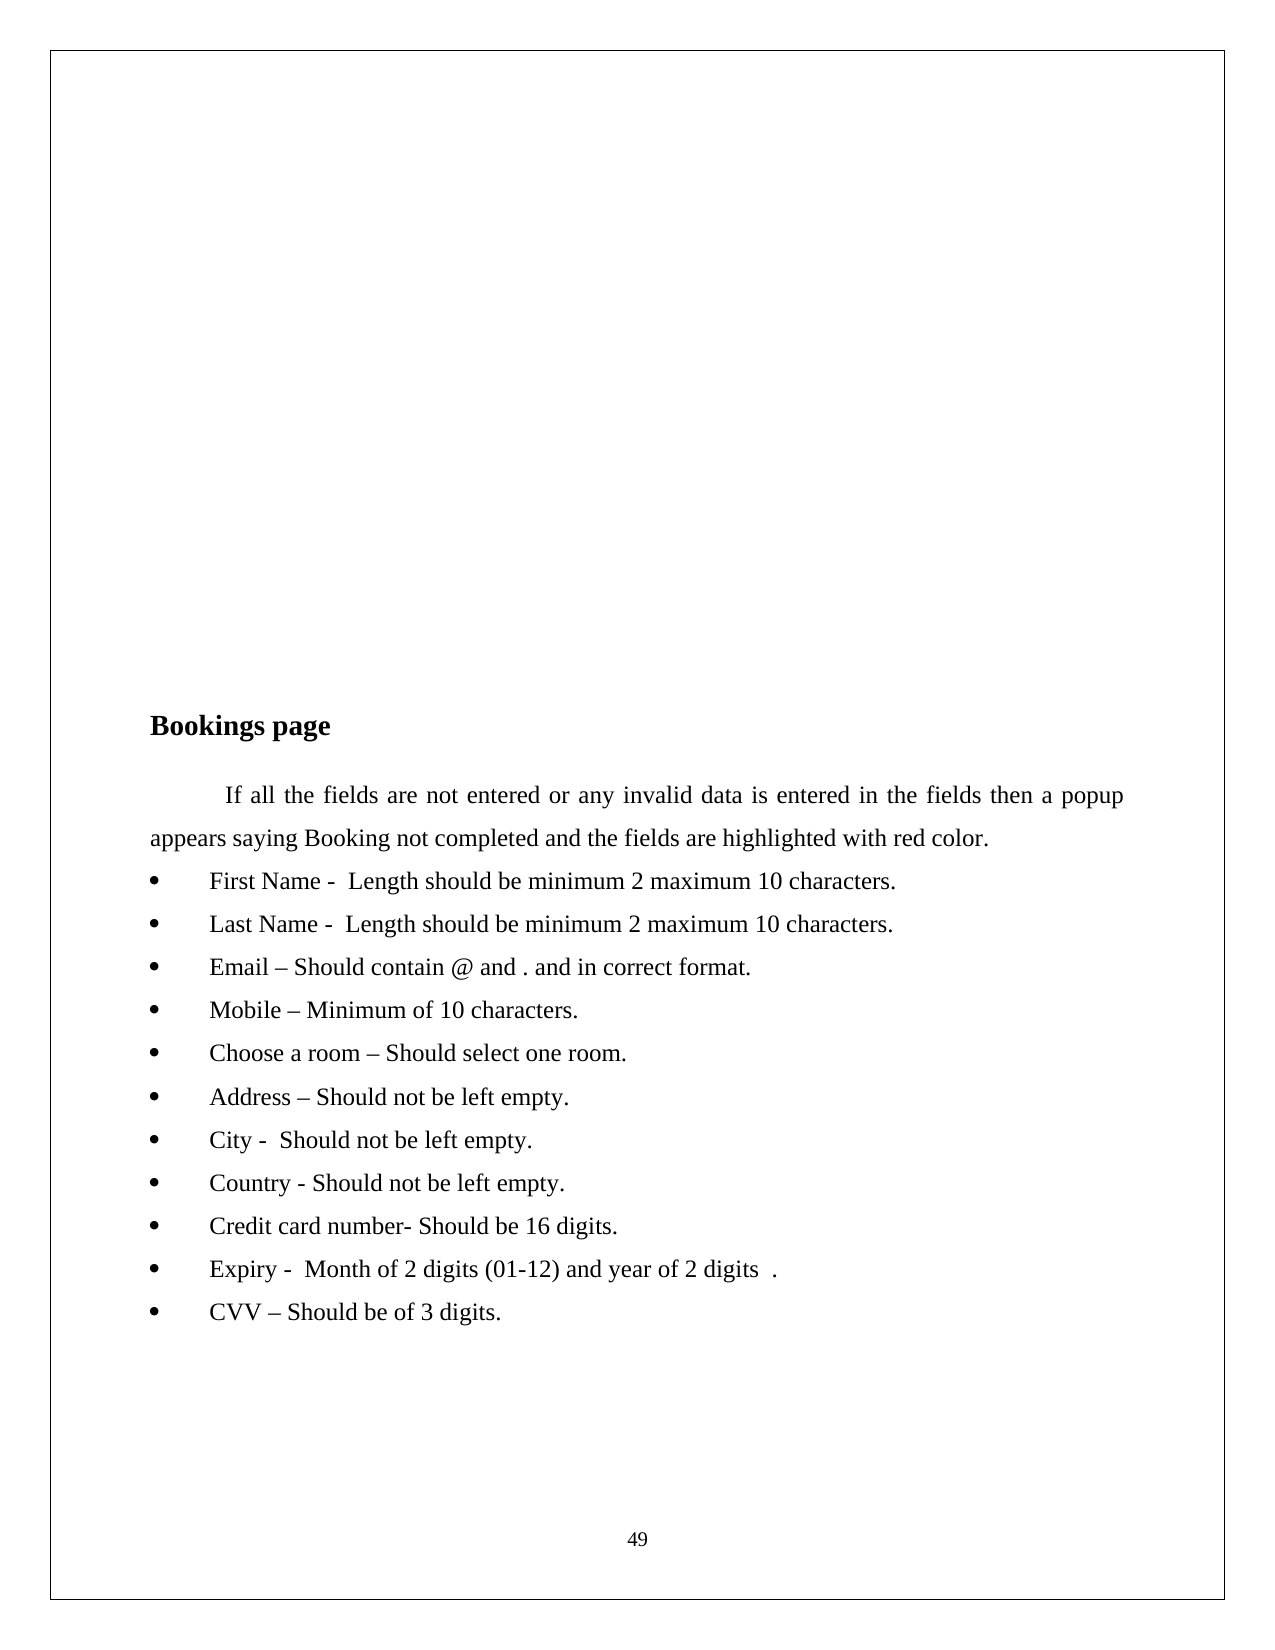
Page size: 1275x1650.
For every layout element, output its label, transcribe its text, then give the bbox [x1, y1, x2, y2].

list Last Name - Length should be minimum 2 maximum 10 characters. [150, 909, 1125, 938]
list Mobile – Minimum of 10 characters. [150, 995, 1125, 1024]
list First Name - Length should be minimum 2 maximum 10 characters. [150, 866, 1125, 895]
list Address – Should not be left empty. [150, 1082, 1125, 1110]
list CVV – Should be of 3 digits. [150, 1297, 1125, 1326]
list Choose a room – Should select one room. [150, 1038, 1125, 1067]
list Country - Should not be left empty. [150, 1168, 1125, 1197]
text Bookings page [150, 708, 1125, 741]
list Expiry - Month of 2 digits (01-12) and year of 2 digits . [150, 1254, 1125, 1283]
list Email – Should contain @ and . and in correct format. [150, 952, 1125, 981]
text If all the fields are not entered or any invalid data is entered in the fields then a popup appears saying Booking not completed and the fields are highlighted with red color. [150, 780, 1125, 852]
list Credit card number- Should be 16 digits. [150, 1211, 1125, 1240]
list City - Should not be left empty. [150, 1125, 1125, 1153]
